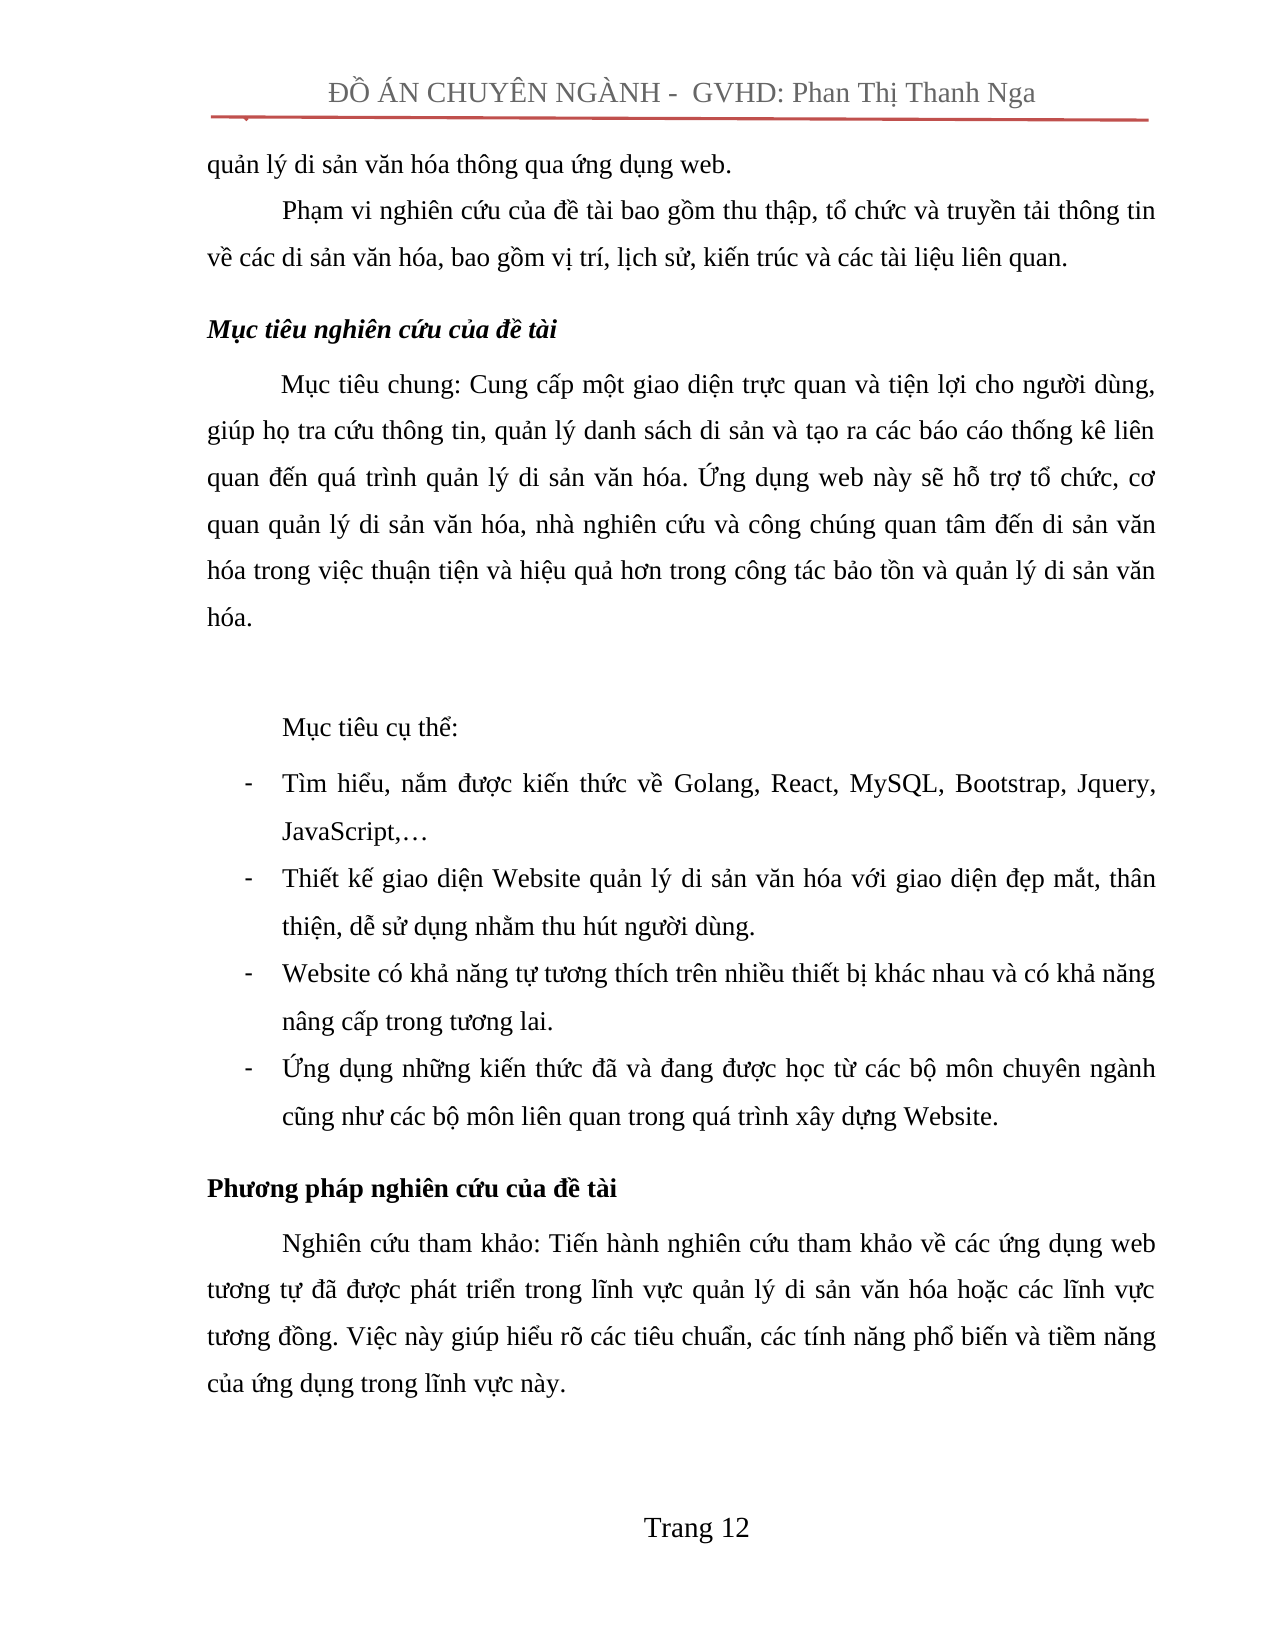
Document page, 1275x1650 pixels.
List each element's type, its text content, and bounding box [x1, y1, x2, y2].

text Mục tiêu nghiên cứu của đề tài [207, 313, 1157, 344]
text Mục tiêu cụ thể: [207, 711, 1157, 742]
text Mục tiêu chung: Cung cấp một giao diện trực quan và tiện lợi cho người dùng, giúp họ tra cứu thông tin, quản lý danh sách di sản và tạo ra các báo cáo thống kê liên quan đến quá trình quản lý di sản văn hóa. Ứng dụng web này sẽ hỗ trợ tổ chức, cơ quan quản lý di sản văn hóa, nhà nghiên cứu và công chúng quan tâm đến di sản văn hóa trong việc thuận tiện và hiệu quả hơn trong công tác bảo tồn và quản lý di sản văn hóa. [207, 368, 1157, 632]
list Thiết kế giao diện Website quản lý di sản văn hóa với giao diện đẹp mắt, thân thiện, dễ sử dụng nhằm thu hút người dùng. [244, 861, 1157, 941]
list Ứng dụng những kiến thức đã và đang được học từ các bộ môn chuyên ngành cũng như các bộ môn liên quan trong quá trình xây dựng Website. [244, 1052, 1157, 1131]
list Tìm hiểu, nắm được kiến thức về Golang, React, MySQL, Bootstrap, Jquery, JavaScript,… [244, 766, 1157, 846]
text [207, 148, 1157, 179]
text Phạm vi nghiên cứu của đề tài bao gồm thu thập, tổ chức và truyền tải thông tin về các di sản văn hóa, bao gồm vị trí, lịch sử, kiến trúc và các tài liệu liên quan. [207, 194, 1157, 272]
text Nghiên cứu tham khảo: Tiến hành nghiên cứu tham khảo về các ứng dụng web tương tự đã được phát triển trong lĩnh vực quản lý di sản văn hóa hoặc các lĩnh vực tương đồng. Việc này giúp hiểu rõ các tiêu chuẩn, các tính năng phổ biến và tiềm năng của ứng dụng trong lĩnh vực này. [207, 1227, 1157, 1398]
text Phương pháp nghiên cứu của đề tài [207, 1172, 1157, 1203]
list Website có khả năng tự tương thích trên nhiều thiết bị khác nhau và có khả năng nâng cấp trong tương lai. [244, 956, 1157, 1036]
